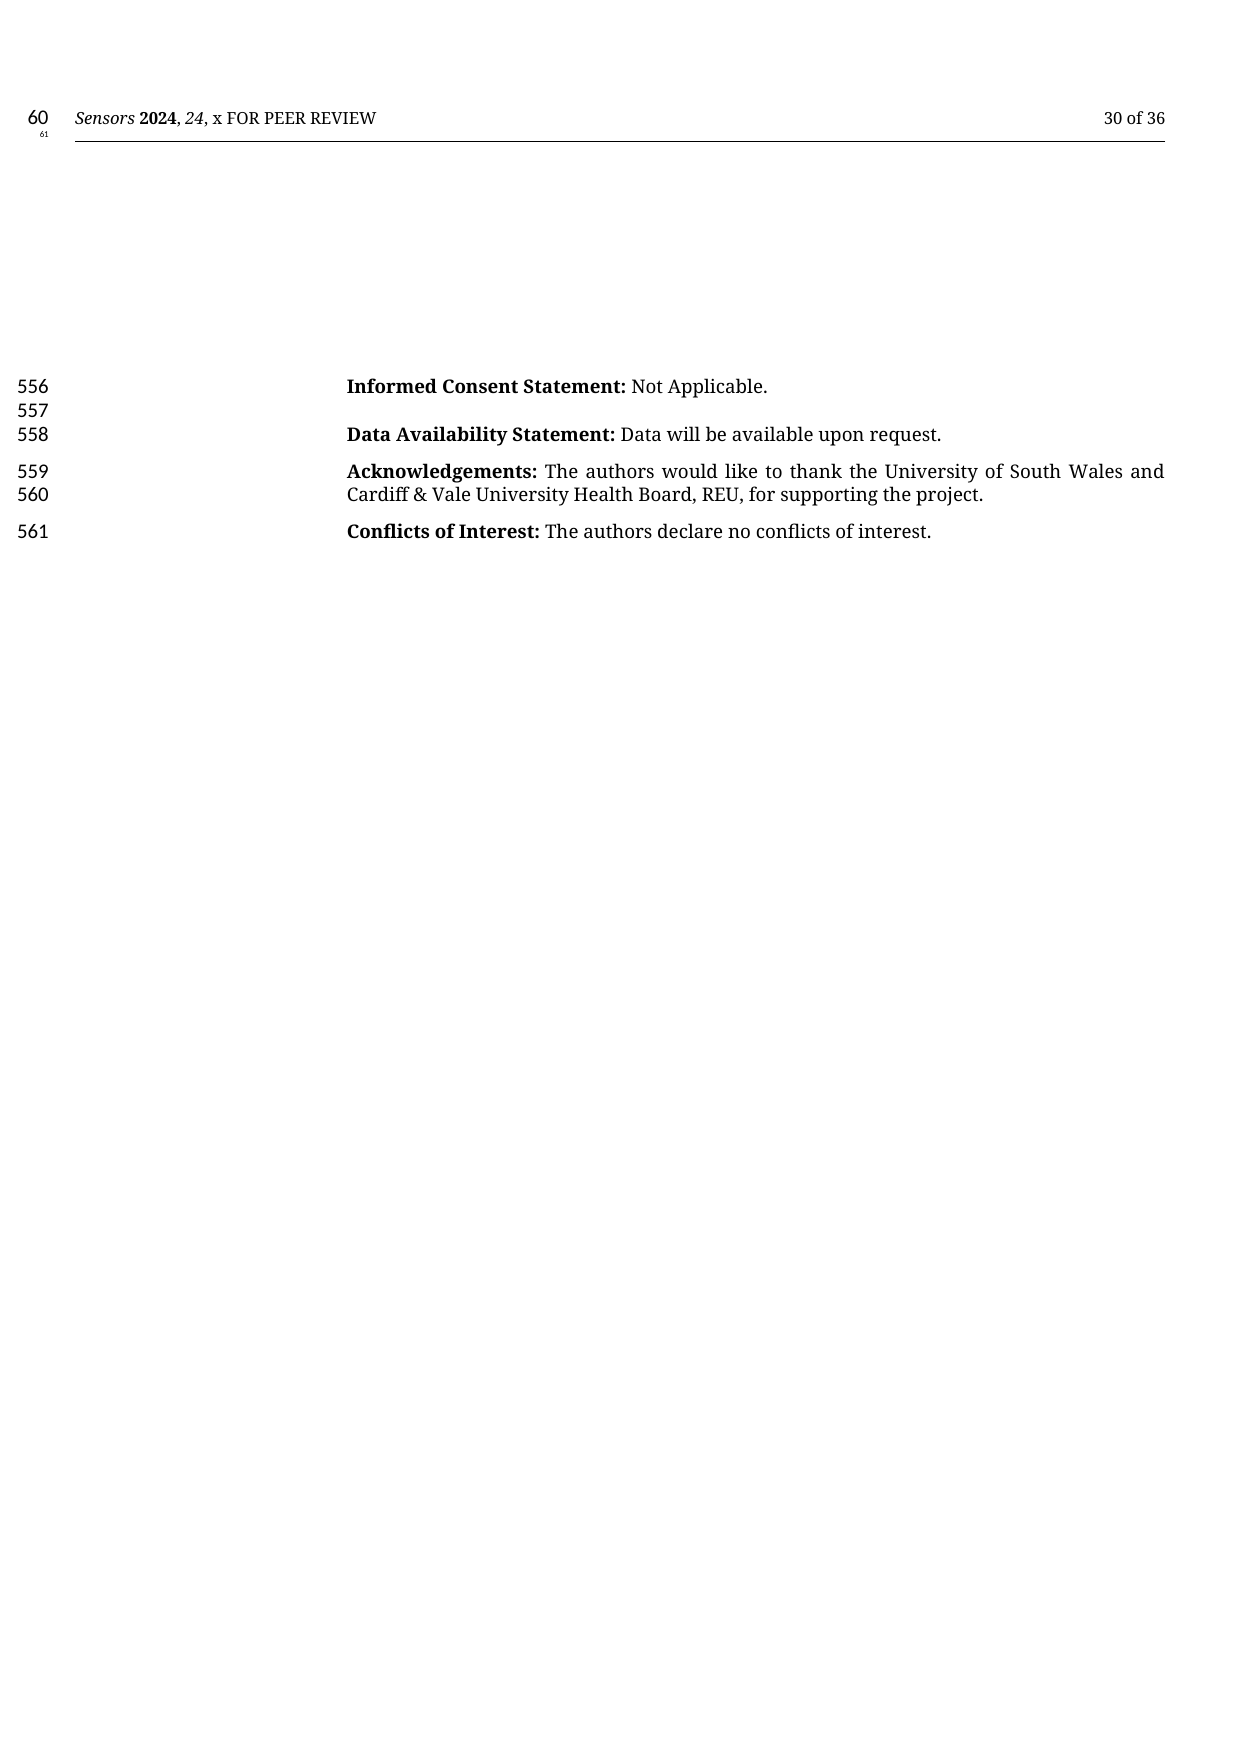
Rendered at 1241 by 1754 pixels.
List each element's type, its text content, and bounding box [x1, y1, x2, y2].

text Acknowledgements: The authors would like to thank the University of South Wales and Cardiff & Vale University Health Board, REU, for supporting the project. [347, 459, 1165, 507]
text Conflicts of Interest: The authors declare no conflicts of interest. [347, 520, 1165, 544]
text Data Availability Statement: Data will be available upon request. [347, 422, 1165, 446]
text Informed Consent Statement: Not Applicable. [347, 374, 1165, 398]
